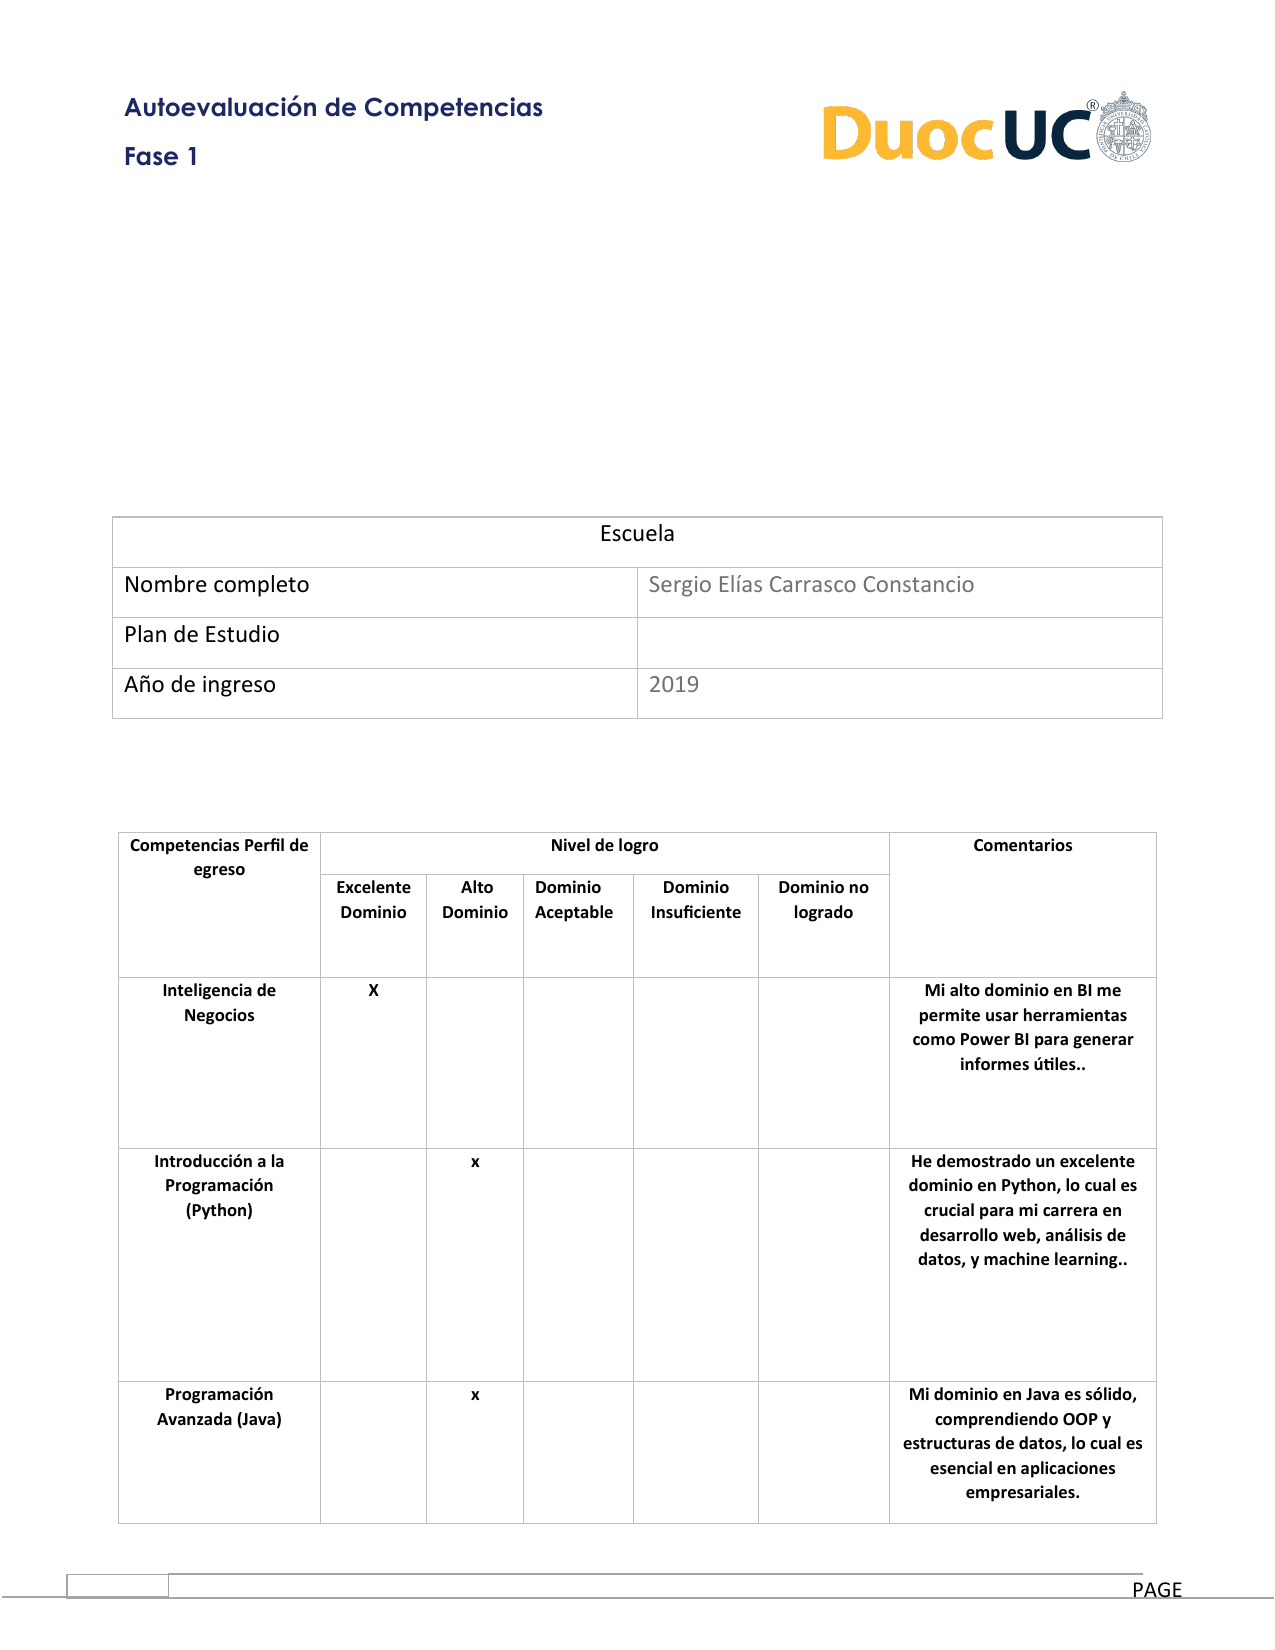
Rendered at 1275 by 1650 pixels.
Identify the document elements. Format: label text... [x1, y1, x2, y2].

table_cell Mi alto dominio en BI me permite usar herramientas como Power BI para generar informes útiles.. [890, 978, 1156, 1148]
table_cell Excelente Dominio [321, 875, 426, 977]
table_cell [321, 1382, 426, 1522]
table_cell [524, 1149, 633, 1381]
table_cell [634, 978, 758, 1148]
table_cell [524, 978, 633, 1148]
table_cell Alto Dominio [427, 875, 523, 977]
table_cell [524, 1382, 633, 1522]
table_cell Mi dominio en Java es sólido, comprendiendo OOP y estructuras de datos, lo cual es esencial en aplicaciones empresariales. [890, 1382, 1156, 1522]
table_cell Programación Avanzada (Java) [119, 1382, 320, 1522]
table_cell Inteligencia de Negocios [119, 978, 320, 1148]
table_header Competencias Perfil de egreso [119, 833, 320, 977]
table_header Escuela [113, 518, 1162, 567]
table_cell [634, 1382, 758, 1522]
table_cell [759, 1382, 889, 1522]
table_cell He demostrado un excelente dominio en Python, lo cual es crucial para mi carrera en desarrollo web, análisis de datos, y machine learning.. [890, 1149, 1156, 1381]
table_cell Dominio Aceptable [524, 875, 633, 977]
table_cell Sergio Elías Carrasco Constancio [638, 568, 1162, 617]
table_cell Plan de Estudio [113, 618, 637, 668]
table_cell [634, 1149, 758, 1381]
table_cell Nombre completo [113, 568, 637, 617]
table_cell 2019 [638, 669, 1162, 718]
table_cell Introducción a la Programación (Python) [119, 1149, 320, 1381]
table_cell [321, 1149, 426, 1381]
picture [823, 91, 1151, 162]
table_cell x [427, 1382, 523, 1522]
table_cell [759, 978, 889, 1148]
table_cell [427, 978, 523, 1148]
table_cell Año de ingreso [113, 669, 637, 718]
table_cell X [321, 978, 426, 1148]
table_header Nivel de logro [321, 833, 889, 874]
table_header Comentarios [890, 833, 1156, 977]
table_cell x [427, 1149, 523, 1381]
table_cell [638, 618, 1162, 668]
table_cell Dominio no logrado [759, 875, 889, 977]
table_cell Dominio Insuficiente [634, 875, 758, 977]
table_cell [759, 1149, 889, 1381]
